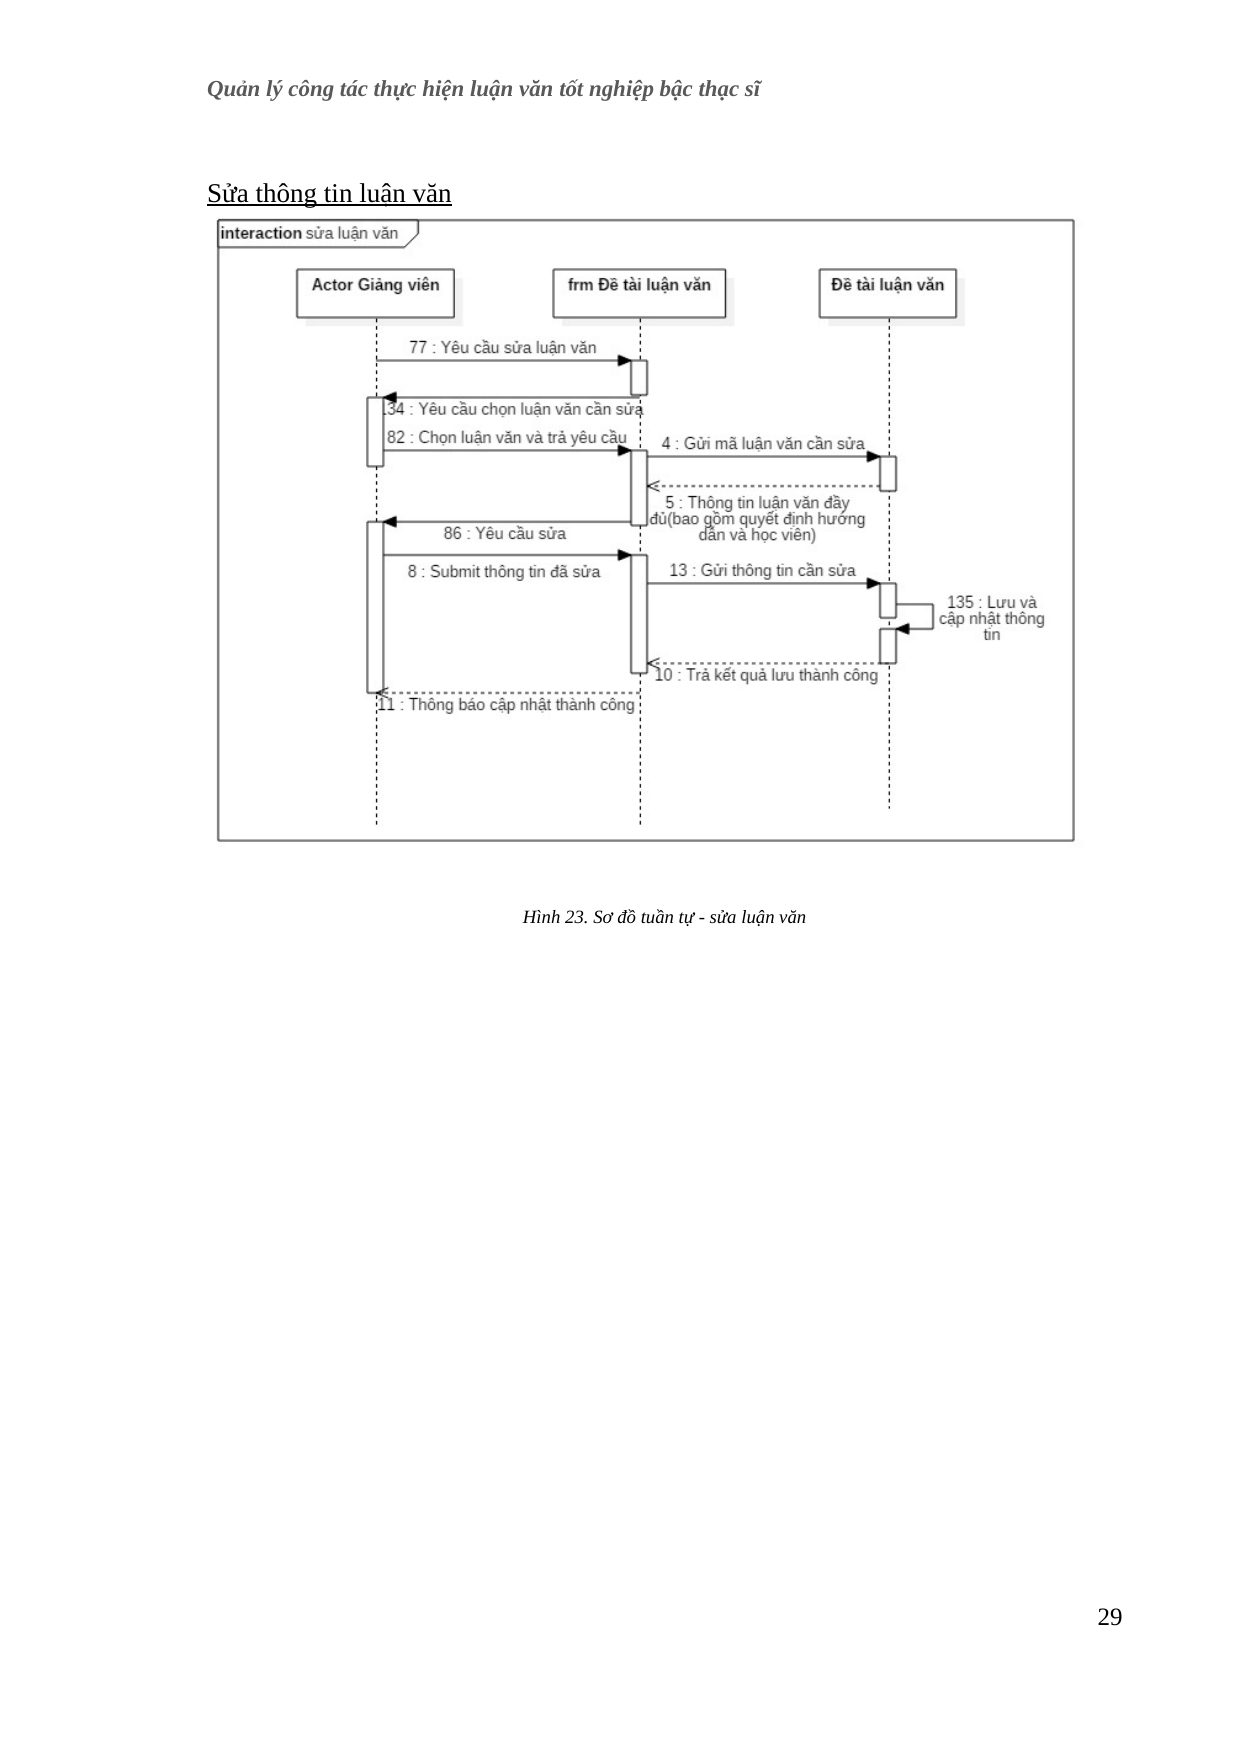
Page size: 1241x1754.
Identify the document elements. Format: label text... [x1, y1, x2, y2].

picture [206, 208, 1123, 890]
text Hình 23. Sơ đồ tuần tự - sửa luận văn [207, 906, 1122, 928]
text Sửa thông tin luận văn [207, 177, 1122, 208]
